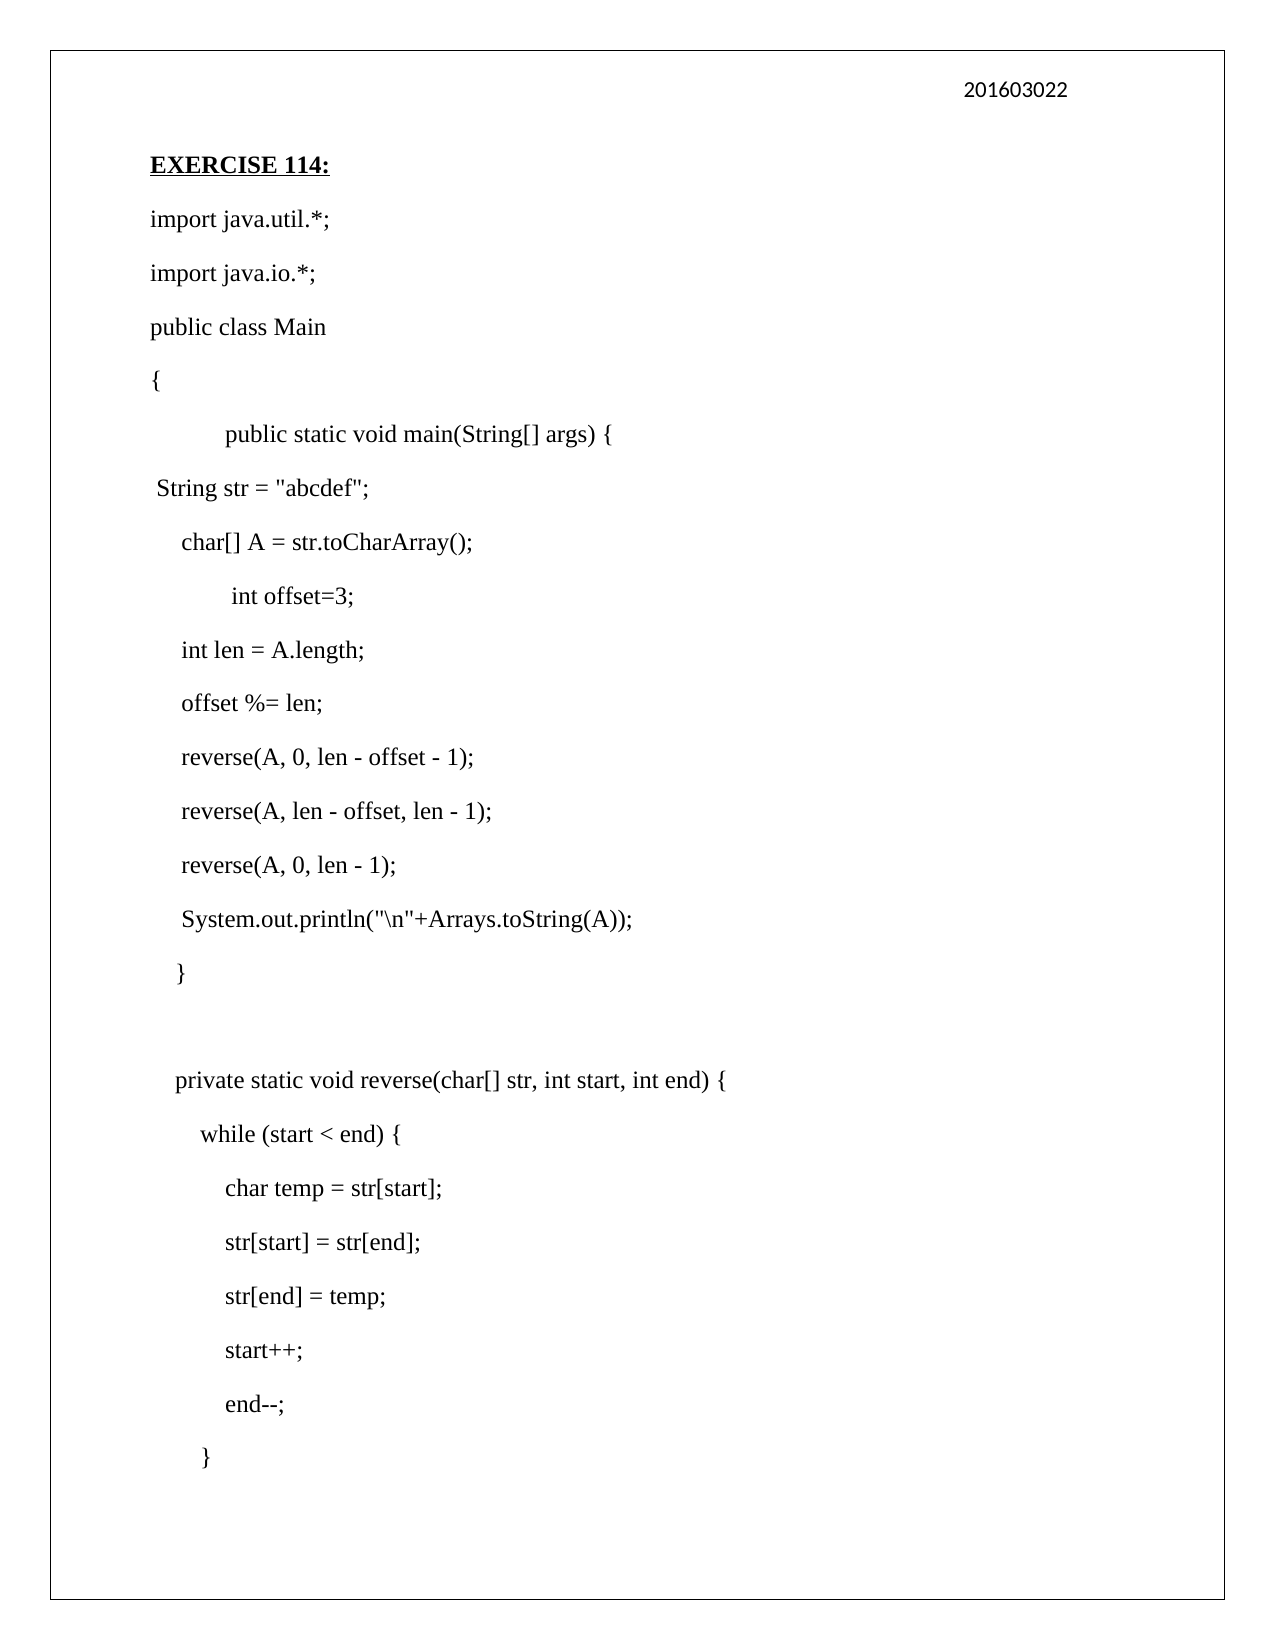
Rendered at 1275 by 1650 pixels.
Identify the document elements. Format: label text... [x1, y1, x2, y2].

text reverse(A, 0, len - 1); [150, 850, 1125, 879]
text while (start < end) { [150, 1119, 1125, 1148]
text public class Main [150, 312, 1125, 340]
text import java.io.*; [150, 258, 1125, 286]
text private static void reverse(char[] str, int start, int end) { [150, 1066, 1125, 1094]
text offset %= len; [150, 688, 1125, 717]
text char temp = str[start]; [150, 1173, 1125, 1202]
text int offset=3; [150, 581, 1125, 609]
text } [150, 958, 1125, 987]
text { [150, 365, 1125, 394]
text reverse(A, len - offset, len - 1); [150, 796, 1125, 825]
text String str = "abcdef"; [150, 473, 1125, 502]
text public static void main(String[] args) { [150, 419, 1125, 448]
text char[] A = str.toCharArray(); [150, 527, 1125, 556]
text str[end] = temp; [150, 1281, 1125, 1310]
text reverse(A, 0, len - offset - 1); [150, 742, 1125, 771]
text import java.util.*; [150, 204, 1125, 233]
text end--; [150, 1389, 1125, 1417]
text System.out.println("\n"+Arrays.toString(A)); [150, 904, 1125, 933]
text start++; [150, 1335, 1125, 1363]
text int len = A.length; [150, 635, 1125, 663]
text } [150, 1442, 1125, 1471]
text str[start] = str[end]; [150, 1227, 1125, 1256]
text EXERCISE 114: [150, 150, 1125, 179]
